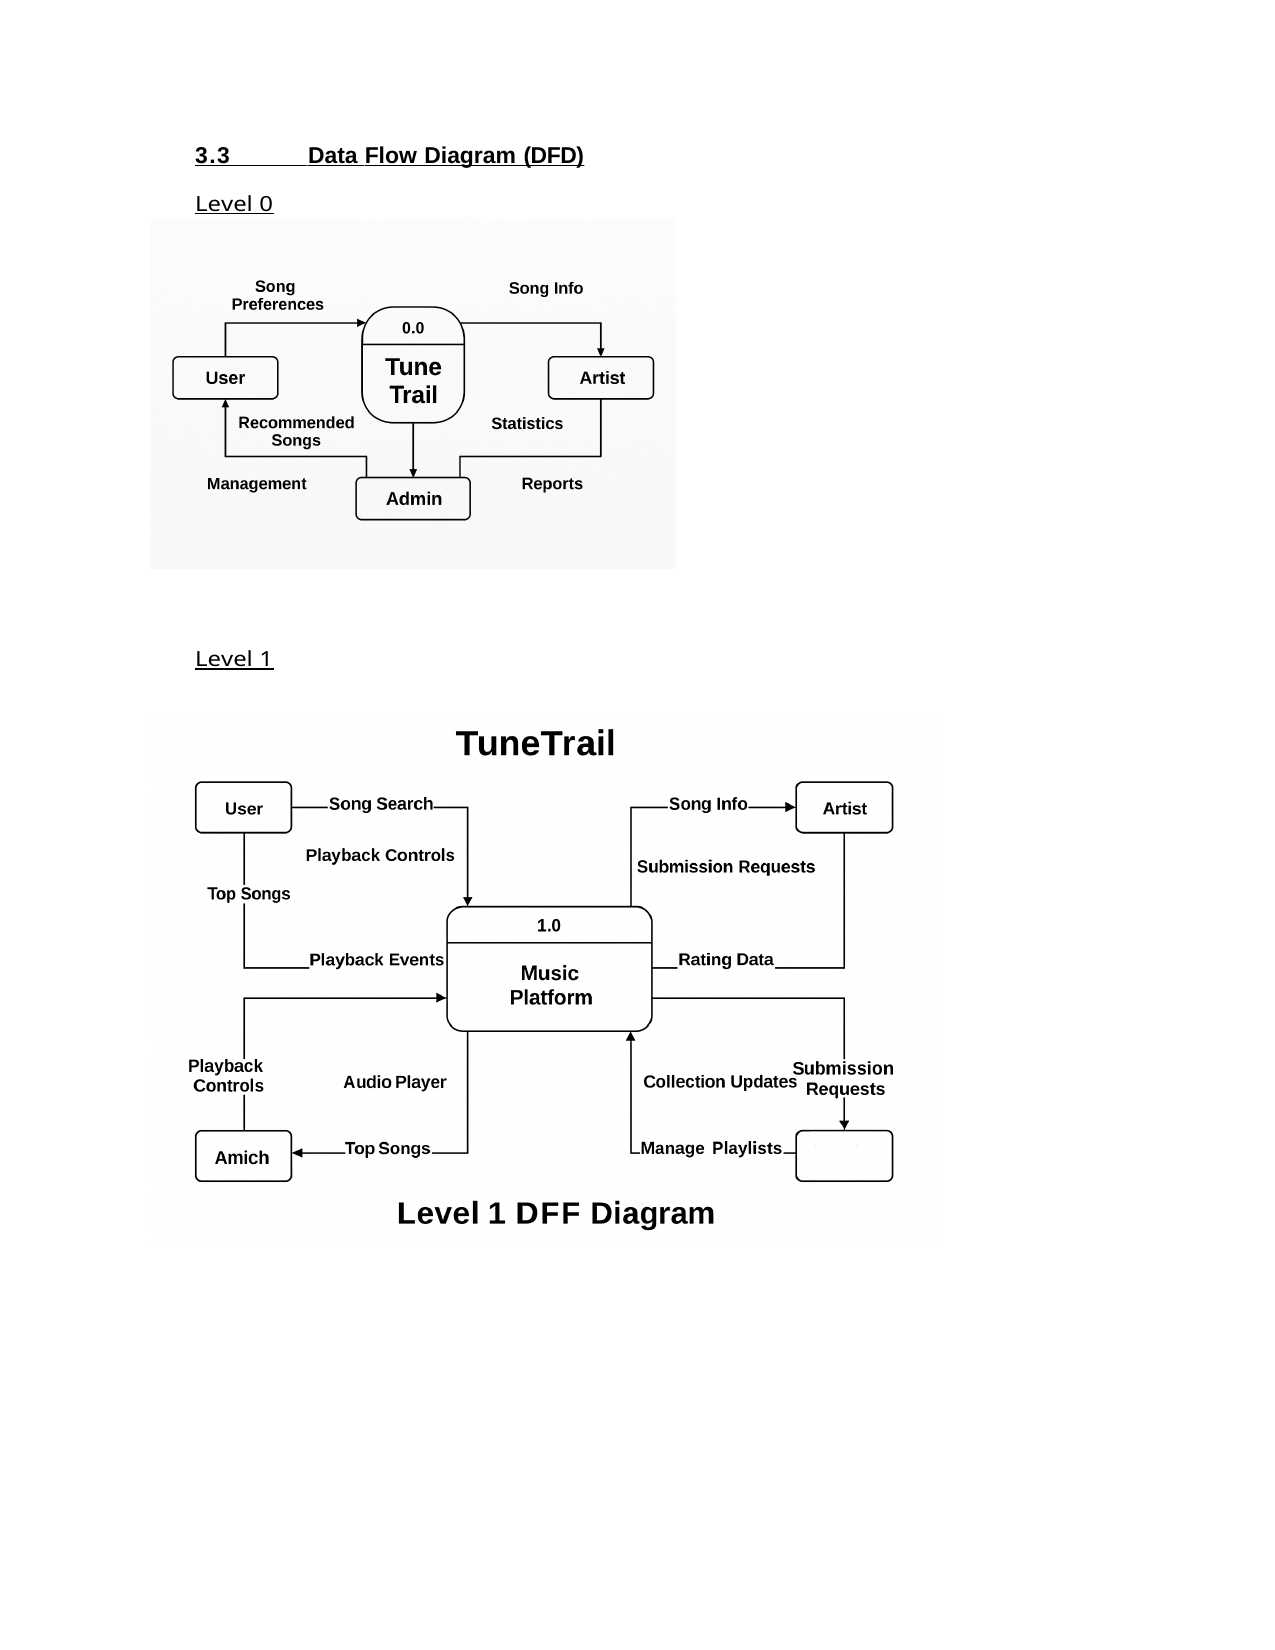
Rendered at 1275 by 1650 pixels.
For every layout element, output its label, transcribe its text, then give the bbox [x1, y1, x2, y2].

picture [150, 218, 676, 569]
text Level 1 [195, 644, 1200, 673]
picture [150, 716, 945, 1246]
subtitle Data Flow Diagram (DFD) [195, 142, 1200, 168]
text Level 0 [195, 189, 1200, 217]
